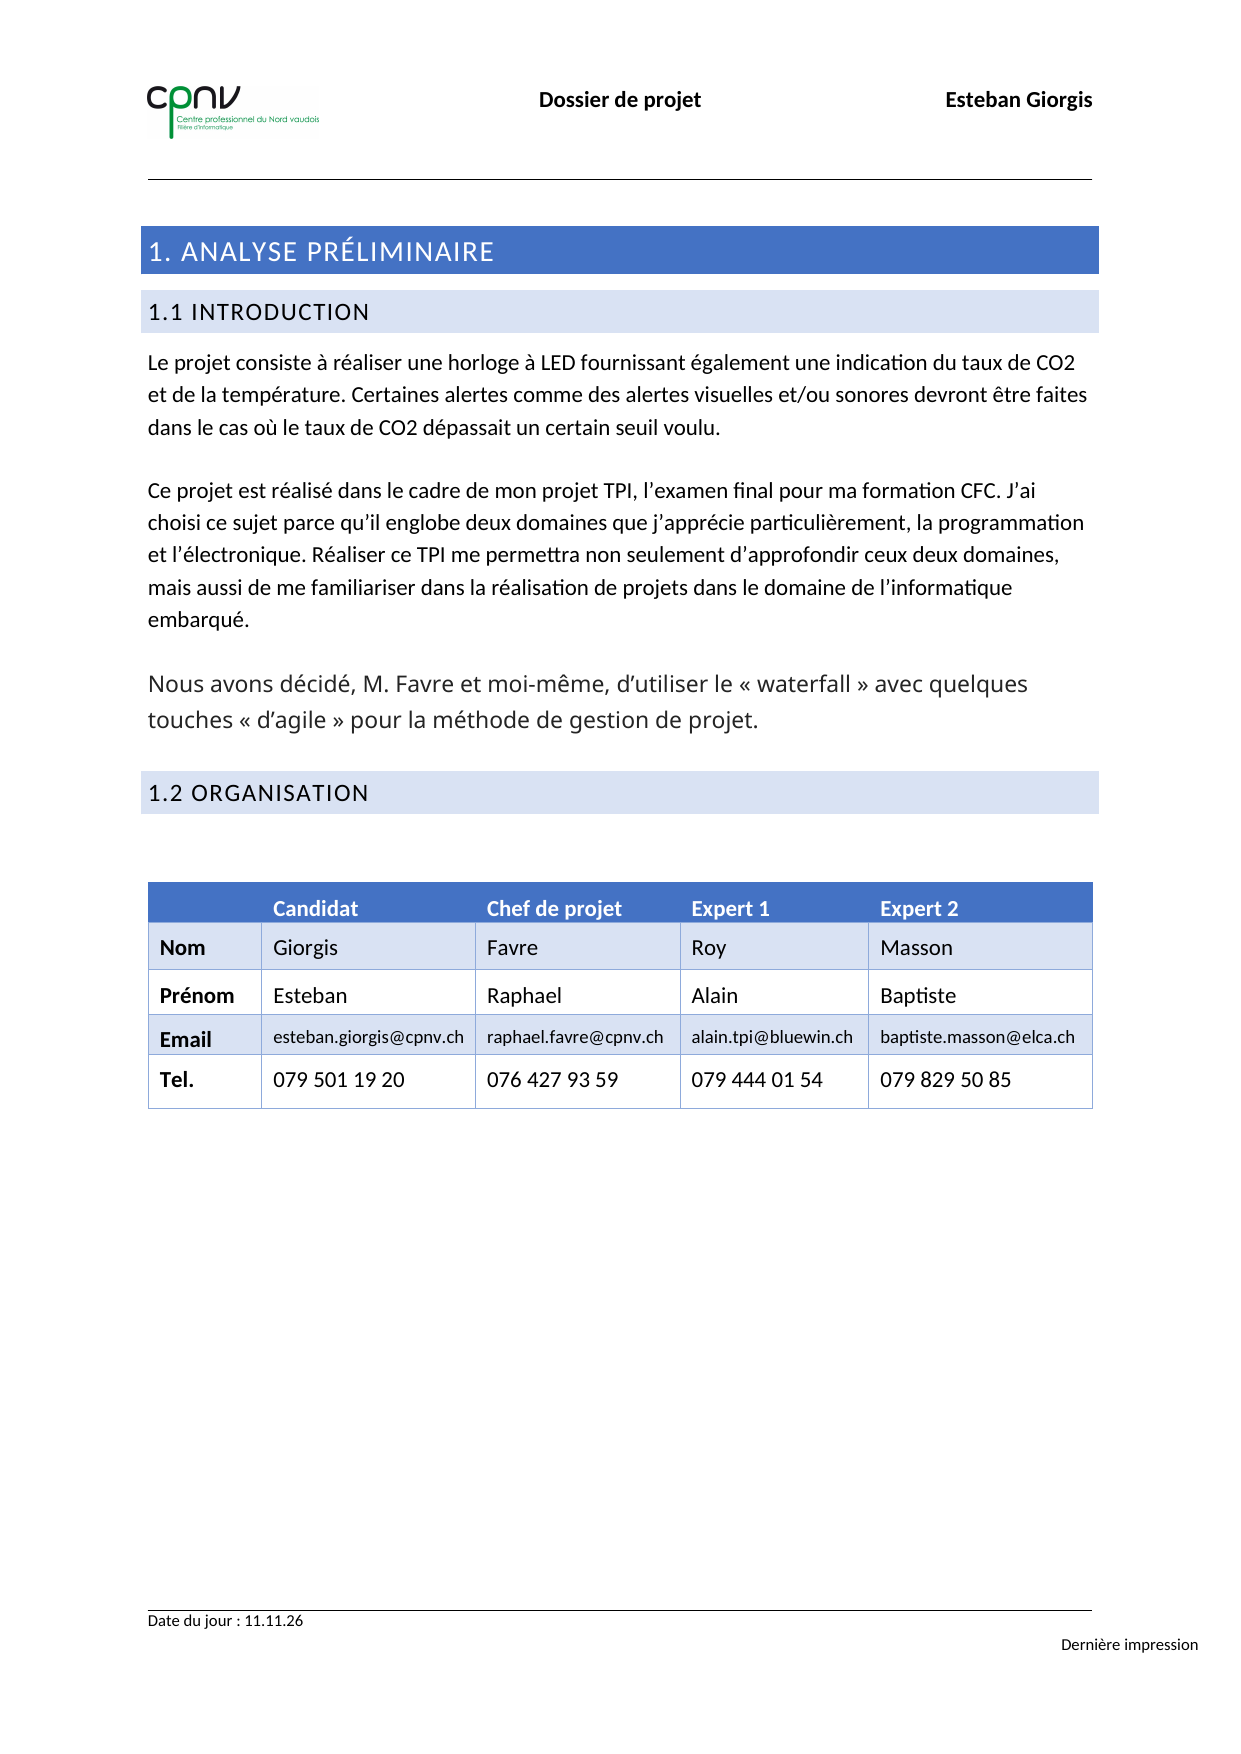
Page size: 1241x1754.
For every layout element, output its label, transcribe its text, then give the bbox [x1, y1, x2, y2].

picture [147, 86, 319, 139]
table_header Candidat [262, 883, 475, 922]
table_cell Roy [681, 923, 868, 969]
table_cell Prénom [149, 970, 261, 1014]
table_cell Giorgis [262, 923, 475, 969]
table_cell 079 829 50 85 [869, 1055, 1092, 1108]
table_cell Alain [681, 970, 868, 1014]
table_cell 079 501 19 20 [262, 1055, 475, 1108]
table_cell Raphael [476, 970, 680, 1014]
table_cell esteban.giorgis@cpnv.ch [262, 1015, 475, 1054]
table_header Chef de projet [476, 883, 680, 922]
text Nous avons décidé, M. Favre et moi-même, d’utiliser le « waterfall » avec quelques touches « d’agile » pour la méthode de gestion de projet. [148, 668, 1092, 735]
table_header [149, 883, 261, 922]
table_cell Tel. [149, 1055, 261, 1108]
table_header Expert 1 [681, 883, 868, 922]
table_cell Esteban [262, 970, 475, 1014]
table_cell Favre [476, 923, 680, 969]
table_cell Masson [869, 923, 1092, 969]
table_cell 076 427 93 59 [476, 1055, 680, 1108]
table_cell Email [149, 1015, 261, 1054]
table_cell Baptiste [869, 970, 1092, 1014]
table_cell baptiste.masson@elca.ch [869, 1015, 1092, 1054]
subtitle 1. Analyse préliminaire [148, 233, 1092, 268]
text Ce projet est réalisé dans le cadre de mon projet TPI, l’examen final pour ma formation CFC. J’ai choisi ce sujet parce qu’il englobe deux domaines que j’apprécie particulièrement, la programmation et l’électronique. Réaliser ce TPI me permettra non seulement d’approfondir ceux deux domaines, mais aussi de me familiariser dans la réalisation de projets dans le domaine de l’informatique embarqué. [148, 476, 1092, 633]
table_cell raphael.favre@cpnv.ch [476, 1015, 680, 1054]
subtitle 1.2 Organisation [148, 778, 1092, 808]
table_cell alain.tpi@bluewin.ch [681, 1015, 868, 1054]
table_cell 079 444 01 54 [681, 1055, 868, 1108]
table_header Expert 2 [869, 883, 1092, 922]
table_cell Nom [149, 923, 261, 969]
text Le projet consiste à réaliser une horloge à LED fournissant également une indication du taux de CO2 et de la température. Certaines alertes comme des alertes visuelles et/ou sonores devront être faites dans le cas où le taux de CO2 dépassait un certain seuil voulu. [148, 348, 1092, 441]
subtitle 1.1 Introduction [148, 297, 1092, 327]
